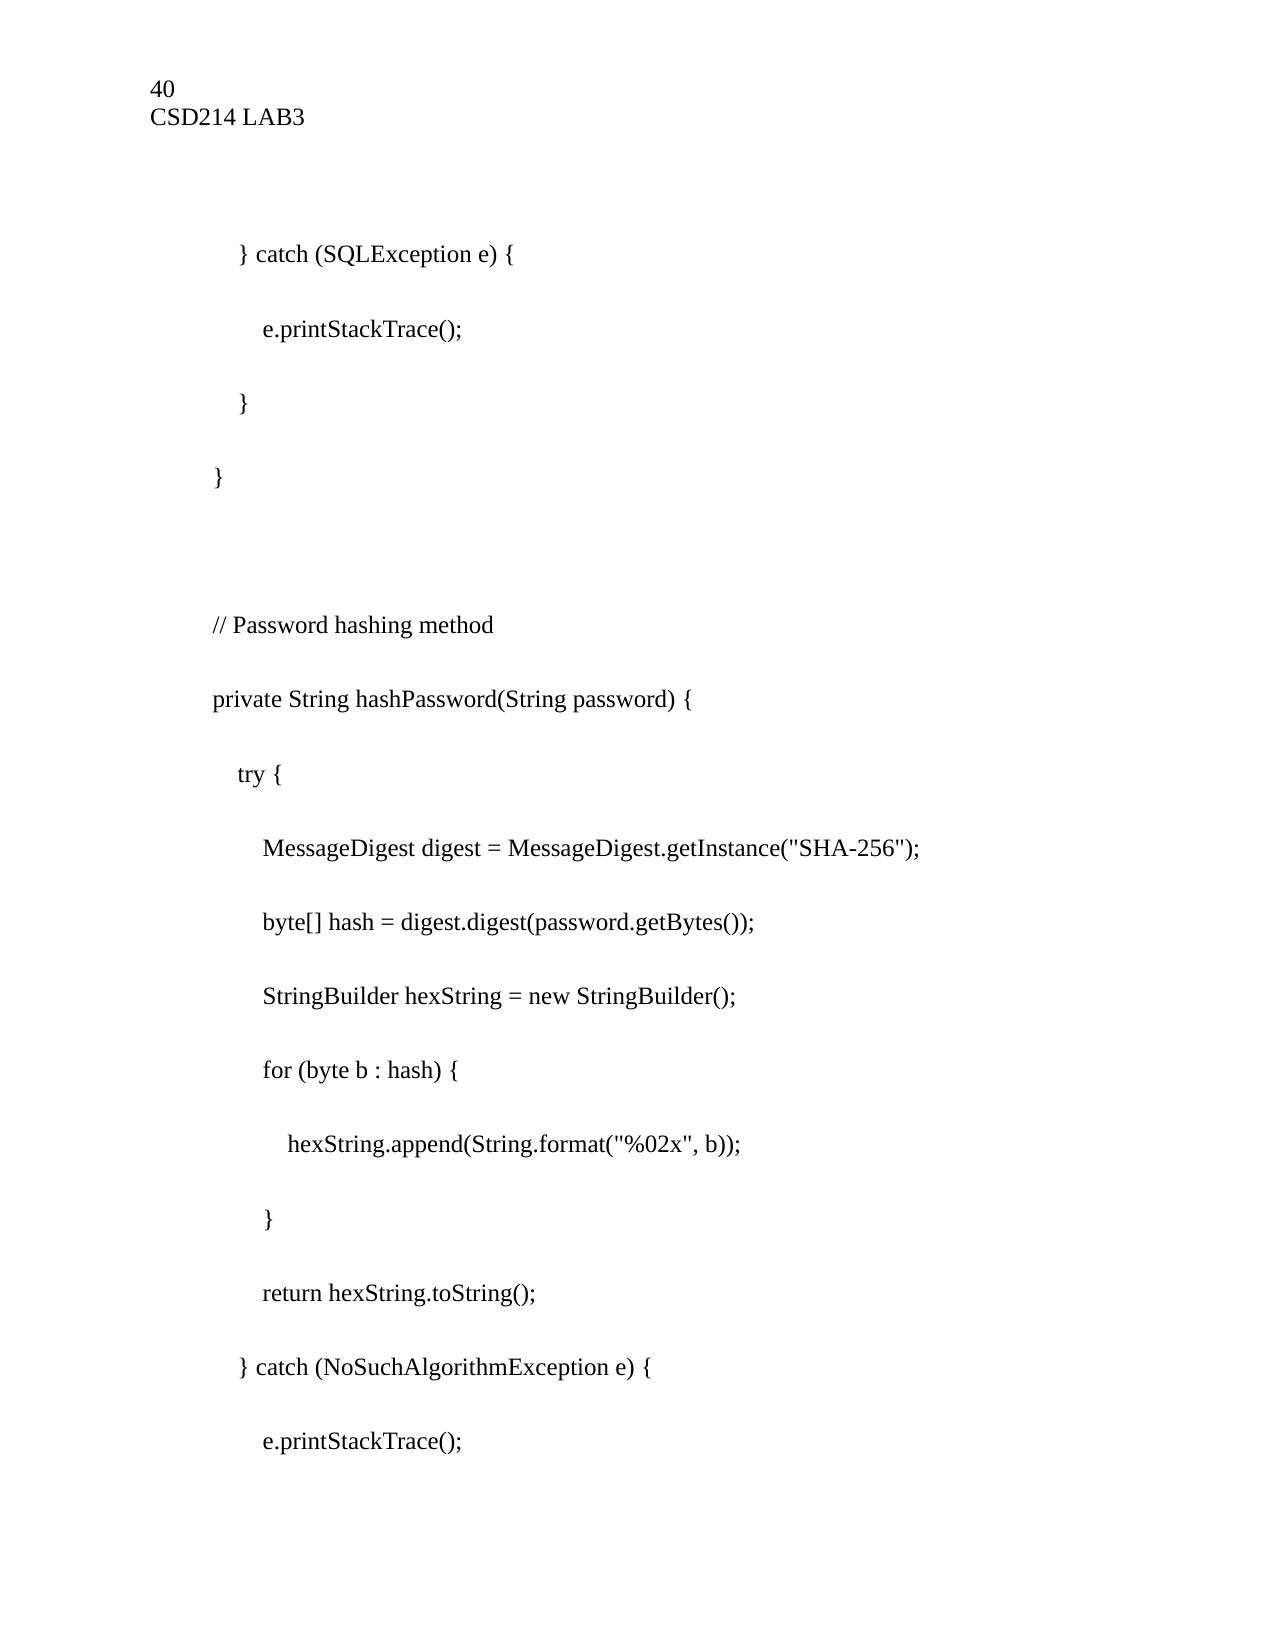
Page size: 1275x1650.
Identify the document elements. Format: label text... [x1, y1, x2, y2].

text hexString.append(String.format("%02x", b)); [187, 1129, 1125, 1158]
text e.printStackTrace(); [187, 1426, 1125, 1455]
text } catch (SQLException e) { [187, 239, 1125, 268]
text private String hashPassword(String password) { [187, 684, 1125, 713]
text byte[] hash = digest.digest(password.getBytes()); [187, 907, 1125, 936]
text StringBuilder hexString = new StringBuilder(); [187, 981, 1125, 1010]
text for (byte b : hash) { [187, 1055, 1125, 1084]
text return hexString.toString(); [187, 1278, 1125, 1307]
text } [187, 1204, 1125, 1232]
text e.printStackTrace(); [187, 314, 1125, 342]
text try { [187, 759, 1125, 787]
text MessageDigest digest = MessageDigest.getInstance("SHA-256"); [187, 833, 1125, 862]
text } [187, 462, 1125, 491]
text } catch (NoSuchAlgorithmException e) { [187, 1352, 1125, 1381]
text } [187, 388, 1125, 417]
text // Password hashing method [187, 610, 1125, 639]
